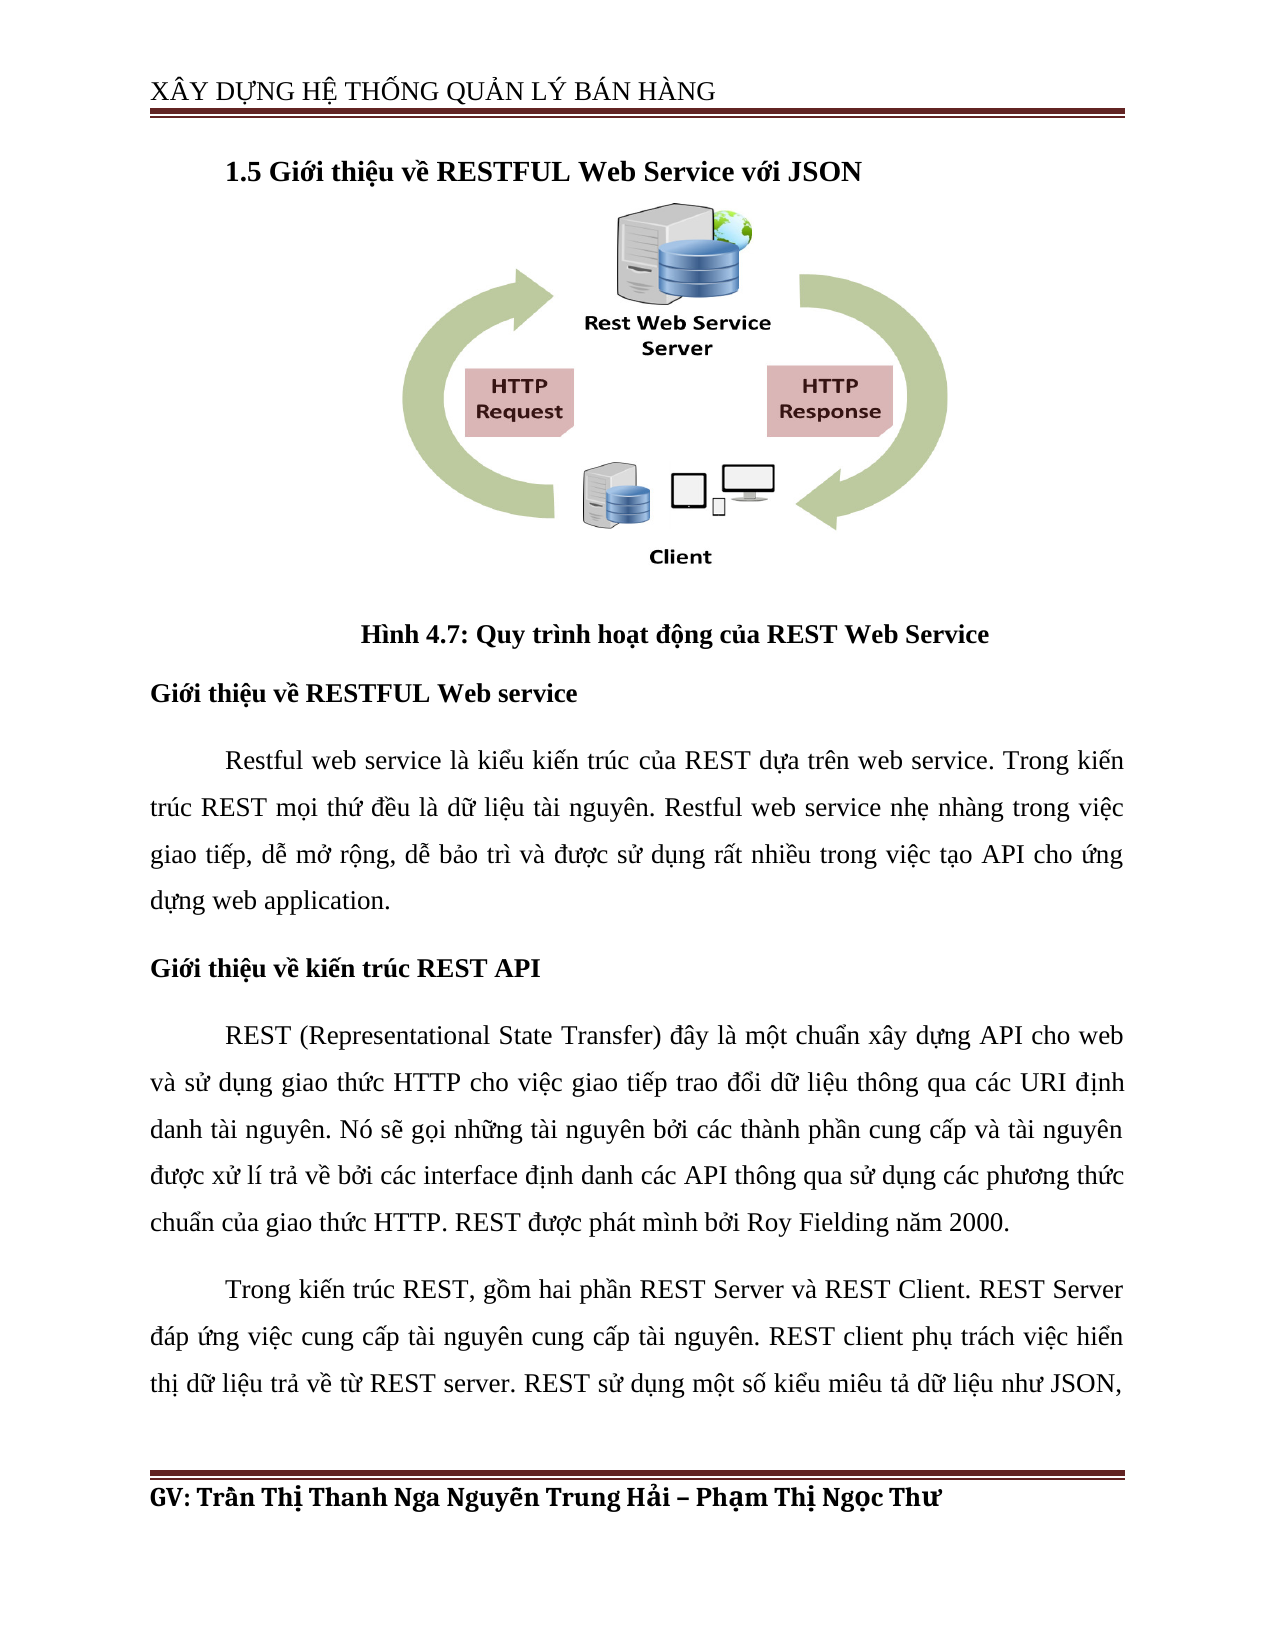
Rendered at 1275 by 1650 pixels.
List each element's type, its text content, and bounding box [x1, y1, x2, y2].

text Hình 4.7: Quy trình hoạt động của REST Web Service [150, 618, 1125, 649]
picture [402, 203, 948, 582]
text Giới thiệu về RESTFUL Web service [150, 677, 1125, 708]
text REST (Representational State Transfer) đây là một chuẩn xây dựng API cho web và sử dụng giao thức HTTP cho việc giao tiếp trao đổi dữ liệu thông qua các URI định danh tài nguyên. Nó sẽ gọi những tài nguyên bởi các thành phần cung cấp và tài nguyên được xử lí trả về bởi các interface định danh các API thông qua sử dụng các phương thức chuẩn của giao thức HTTP. REST được phát mình bởi Roy Fielding năm 2000. [150, 1019, 1125, 1237]
subtitle 1.5 Giới thiệu về RESTFUL Web Service với JSON [225, 150, 1120, 187]
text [150, 1273, 1125, 1398]
text Restful web service là kiểu kiến trúc của REST dựa trên web service. Trong kiến trúc REST mọi thứ đều là dữ liệu tài nguyên. Restful web service nhẹ nhàng trong việc giao tiếp, dễ mở rộng, dễ bảo trì và được sử dụng rất nhiều trong việc tạo API cho ứng dựng web application. [150, 744, 1125, 916]
text Giới thiệu về kiến trúc REST API [150, 952, 1125, 983]
